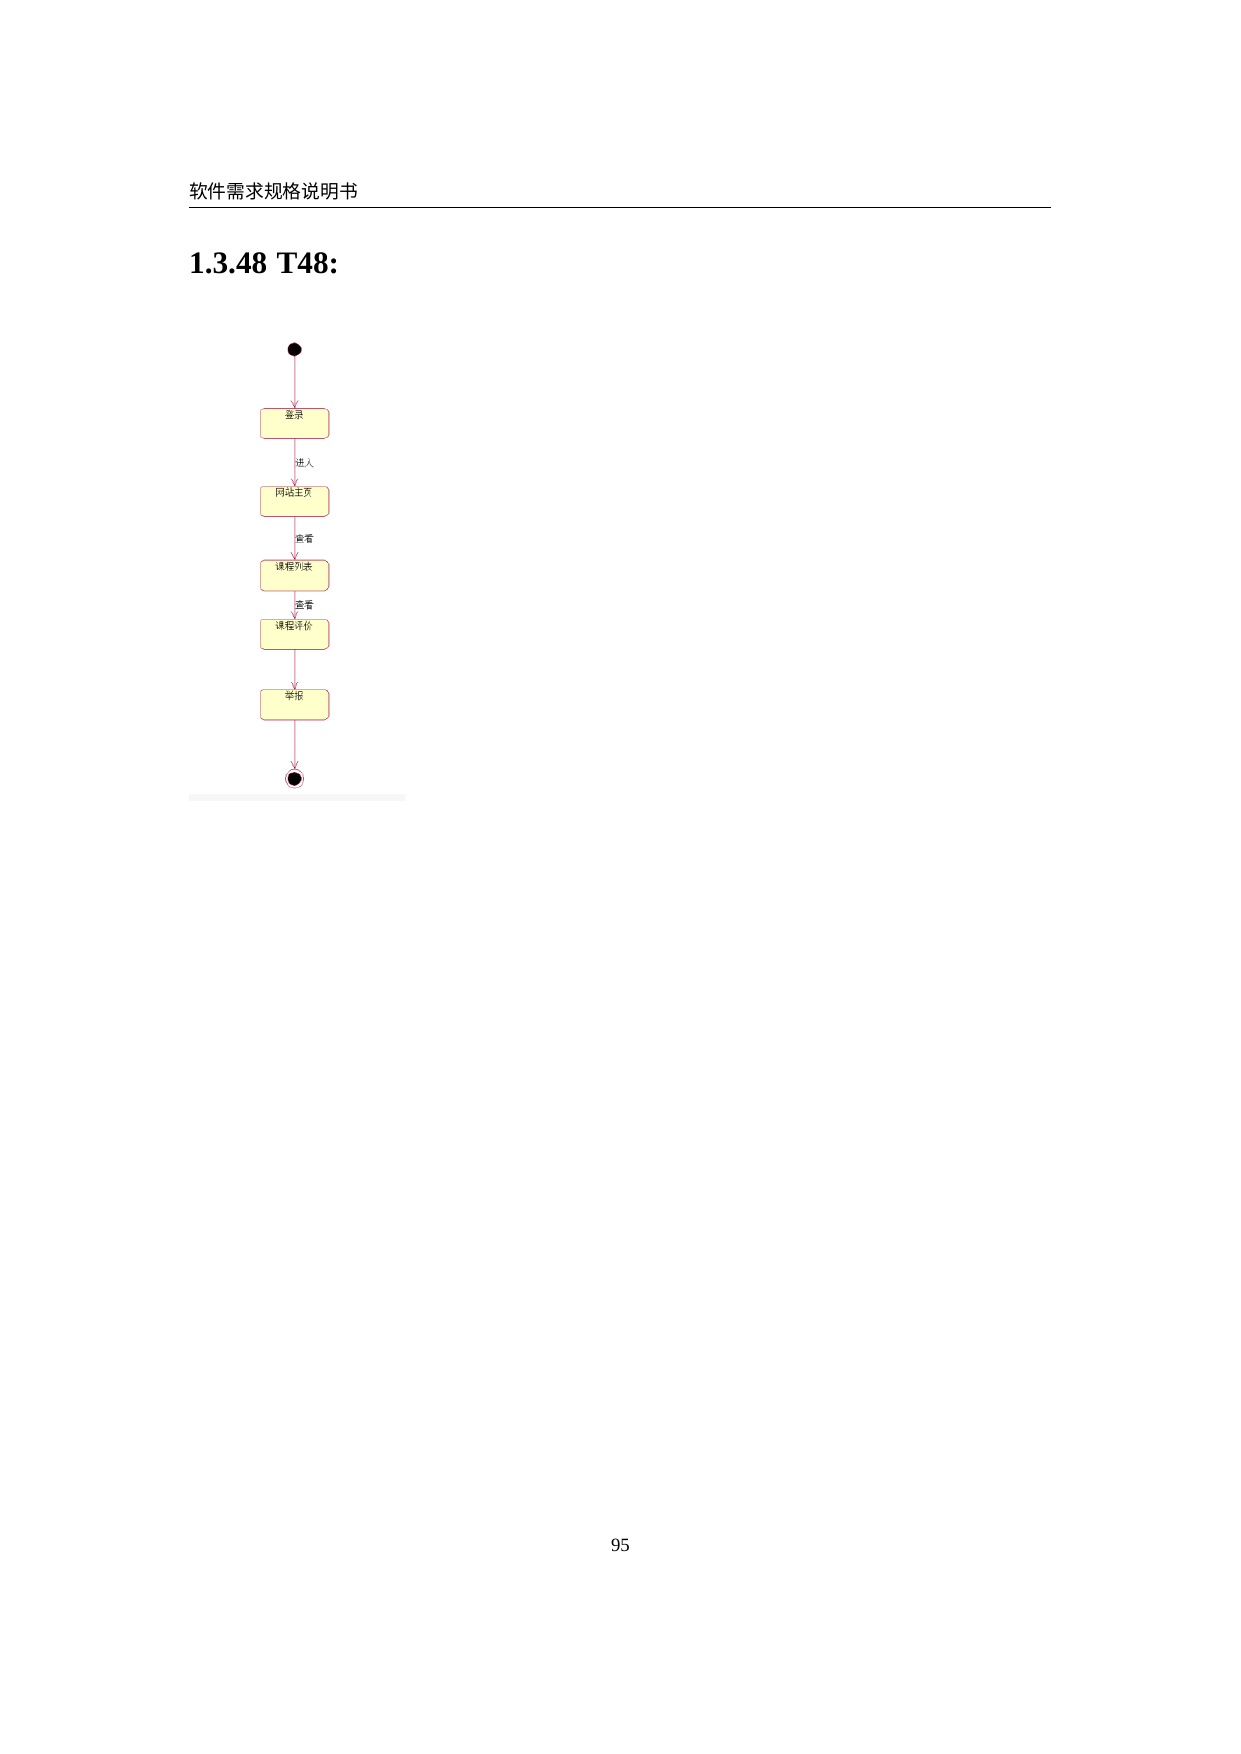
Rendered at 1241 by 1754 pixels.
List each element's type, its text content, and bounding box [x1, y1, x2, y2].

subtitle T48: [189, 244, 1051, 280]
picture [188, 308, 406, 801]
